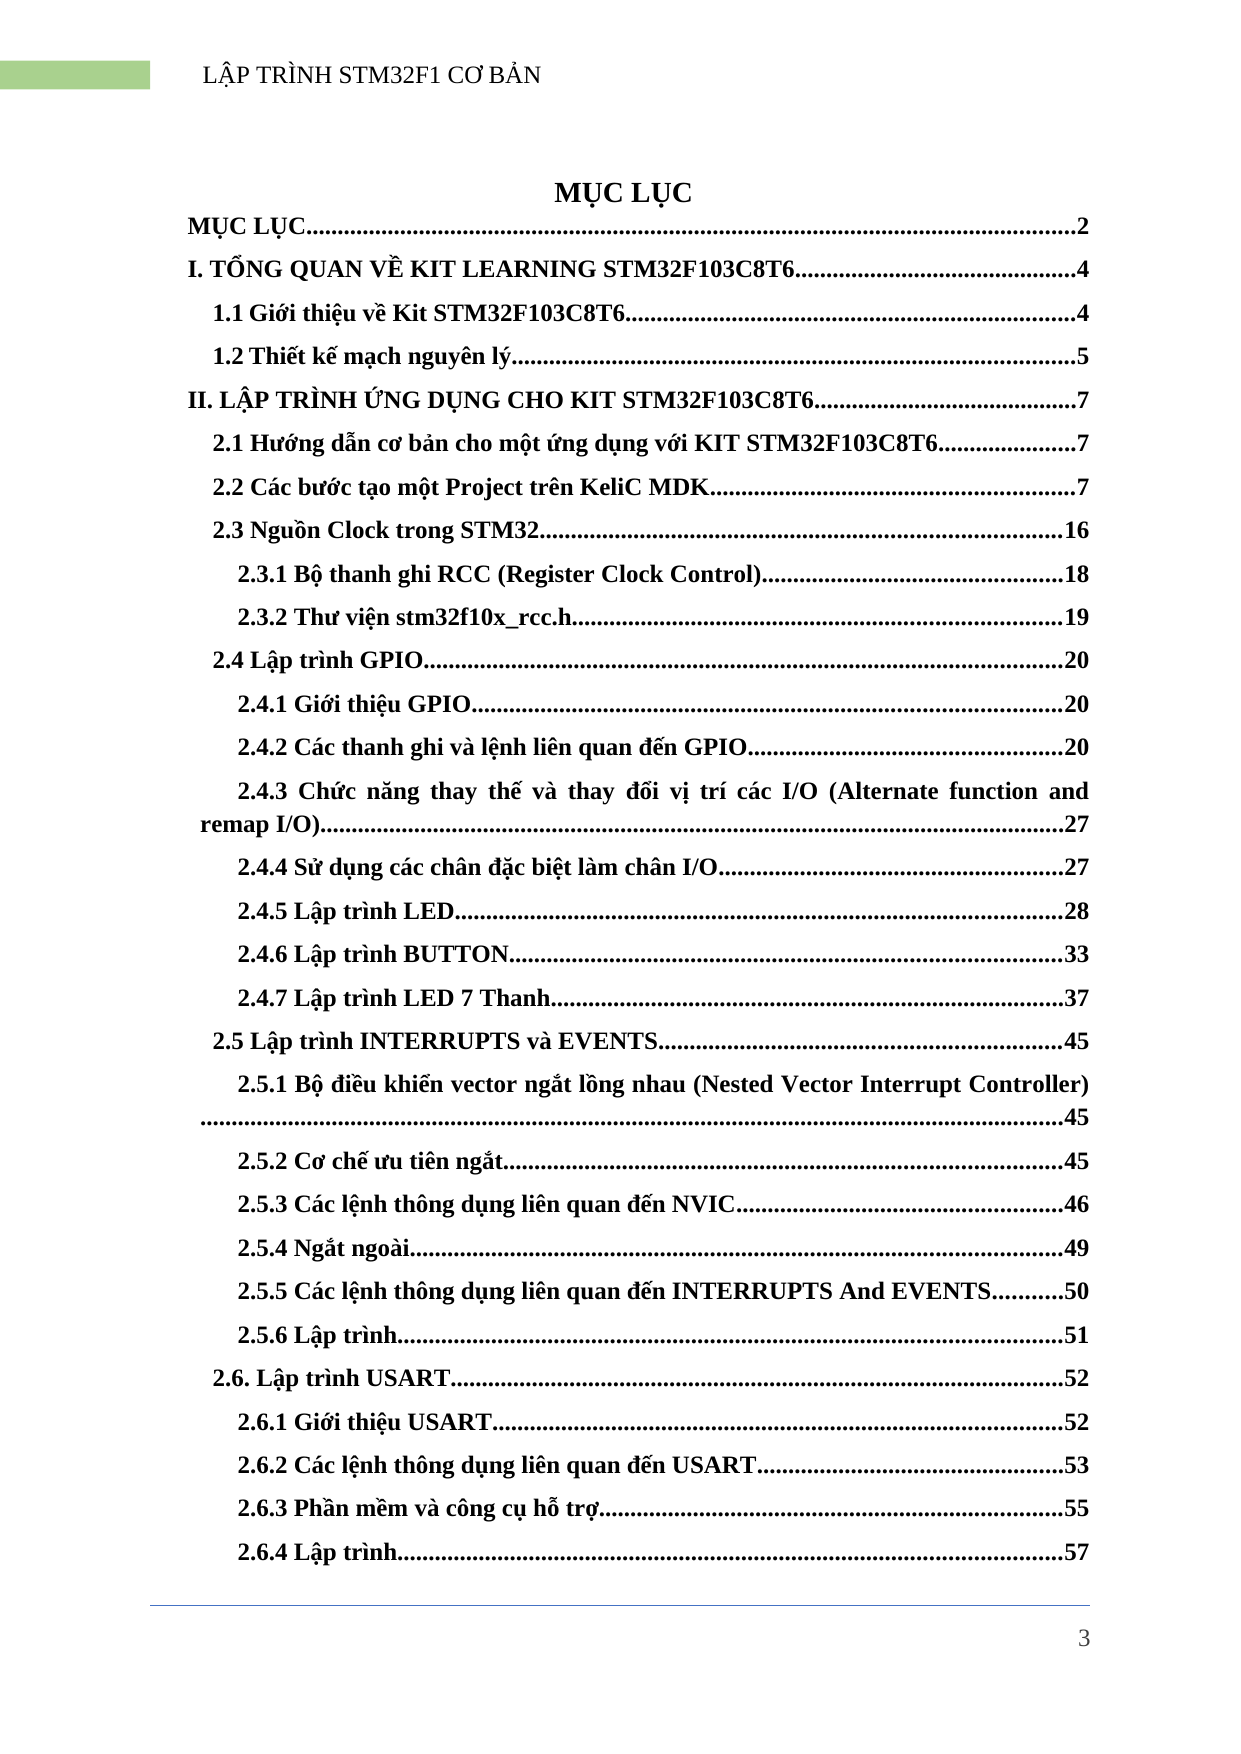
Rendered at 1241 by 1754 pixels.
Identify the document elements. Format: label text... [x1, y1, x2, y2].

text 2.5.4 Ngắt ngoài 49 [200, 1233, 1090, 1262]
text 2.4.6 Lập trình BUTTON 33 [200, 939, 1090, 968]
text 1.1 Giới thiệu về Kit STM32F103C8T6 4 [175, 298, 1090, 327]
text 2.6.1 Giới thiệu USART 52 [200, 1407, 1090, 1435]
text 2.6.4 Lập trình 57 [200, 1537, 1090, 1566]
text 2.4.1 Giới thiệu GPIO 20 [200, 689, 1090, 718]
text 2.4.7 Lập trình LED 7 Thanh 37 [200, 983, 1090, 1011]
text 2.5.5 Các lệnh thông dụng liên quan đến INTERRUPTS And EVENTS 50 [200, 1276, 1090, 1305]
text 2.4.2 Các thanh ghi và lệnh liên quan đến GPIO 20 [200, 732, 1090, 761]
text 2.4 Lập trình GPIO 20 [175, 646, 1090, 674]
text 2.5.6 Lập trình 51 [200, 1320, 1090, 1348]
text 2.5 Lập trình INTERRUPTS và EVENTS 45 [175, 1026, 1090, 1055]
text 1.2 Thiết kế mạch nguyên lý 5 [175, 341, 1090, 370]
text 2.3.2 Thư viện stm32f10x_rcc.h 19 [200, 602, 1090, 631]
text 2.6.2 Các lệnh thông dụng liên quan đến USART 53 [200, 1450, 1090, 1479]
text I. TỔNG QUAN VỀ KIT LEARNING STM32F103C8T6 4 [150, 254, 1090, 283]
text 2.5.1 Bộ điều khiển vector ngắt lồng nhau (Nested Vector Interrupt Controller) 45 [200, 1069, 1090, 1131]
text 2.3 Nguồn Clock trong STM32 16 [175, 515, 1090, 544]
text 2.5.3 Các lệnh thông dụng liên quan đến NVIC 46 [200, 1189, 1090, 1218]
text 2.4.5 Lập trình LED 28 [200, 896, 1090, 924]
text 2.6.3 Phần mềm và công cụ hỗ trợ 55 [200, 1493, 1090, 1522]
text 2.4.4 Sử dụng các chân đặc biệt làm chân I/O 27 [200, 852, 1090, 881]
text 2.5.2 Cơ chế ưu tiên ngắt 45 [200, 1146, 1090, 1175]
text MỤC LỤC 2 [150, 211, 1090, 240]
list MỤC LỤC [156, 175, 1090, 208]
text 2.3.1 Bộ thanh ghi RCC (Register Clock Control) 18 [200, 559, 1090, 587]
text 2.2 Các bước tạo một Project trên KeliC MDK 7 [175, 472, 1090, 501]
text 2.1 Hướng dẫn cơ bản cho một ứng dụng với KIT STM32F103C8T6 7 [175, 428, 1090, 457]
text 2.4.3 Chức năng thay thế và thay đổi vị trí các I/O (Alternate function and remap I/O) 27 [200, 776, 1090, 838]
text 2.6. Lập trình USART 52 [175, 1363, 1090, 1392]
text II. LẬP TRÌNH ỨNG DỤNG CHO KIT STM32F103C8T6 7 [150, 385, 1090, 414]
